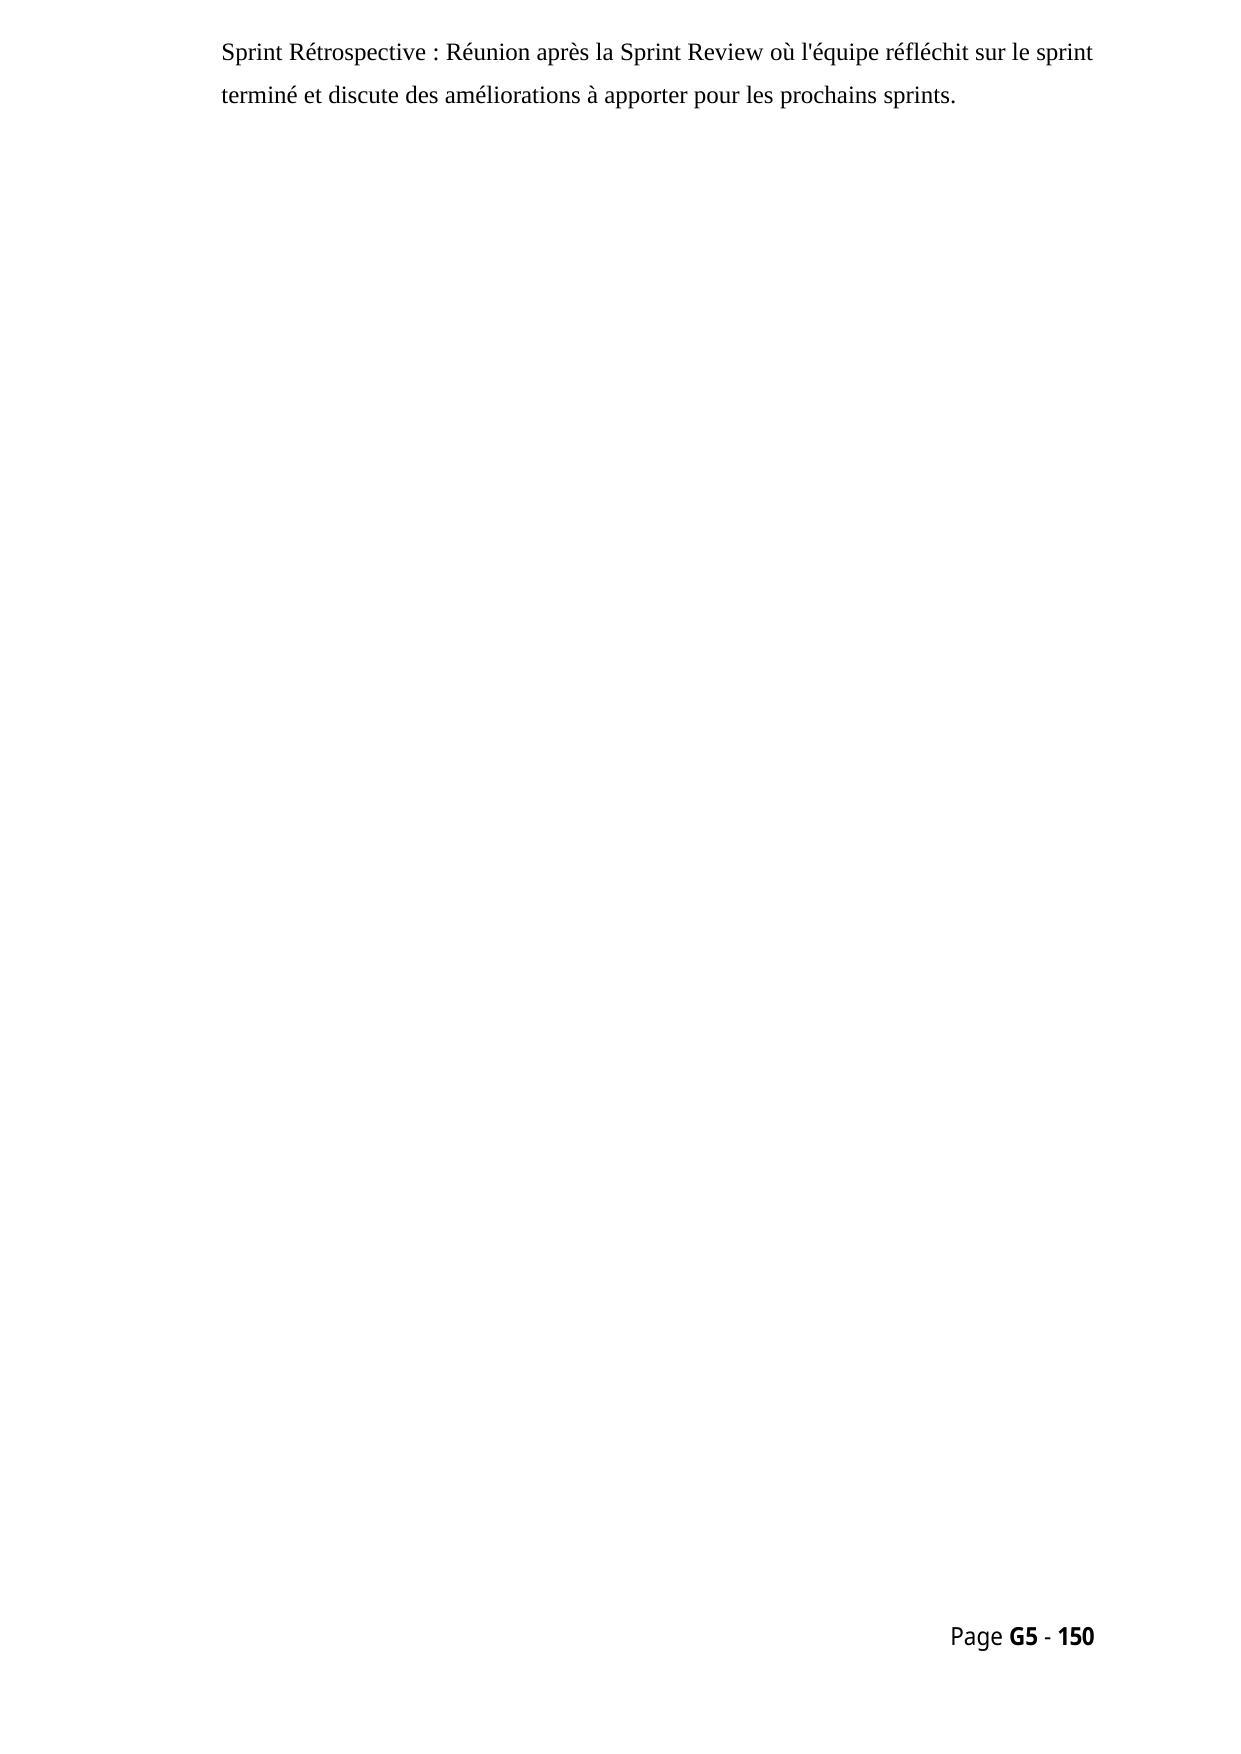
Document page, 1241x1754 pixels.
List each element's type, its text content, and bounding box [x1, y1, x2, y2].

text Sprint Rétrospective : Réunion après la Sprint Review où l'équipe réfléchit sur le sprint terminé et discute des améliorations à apporter pour les prochains sprints. [221, 37, 1094, 109]
